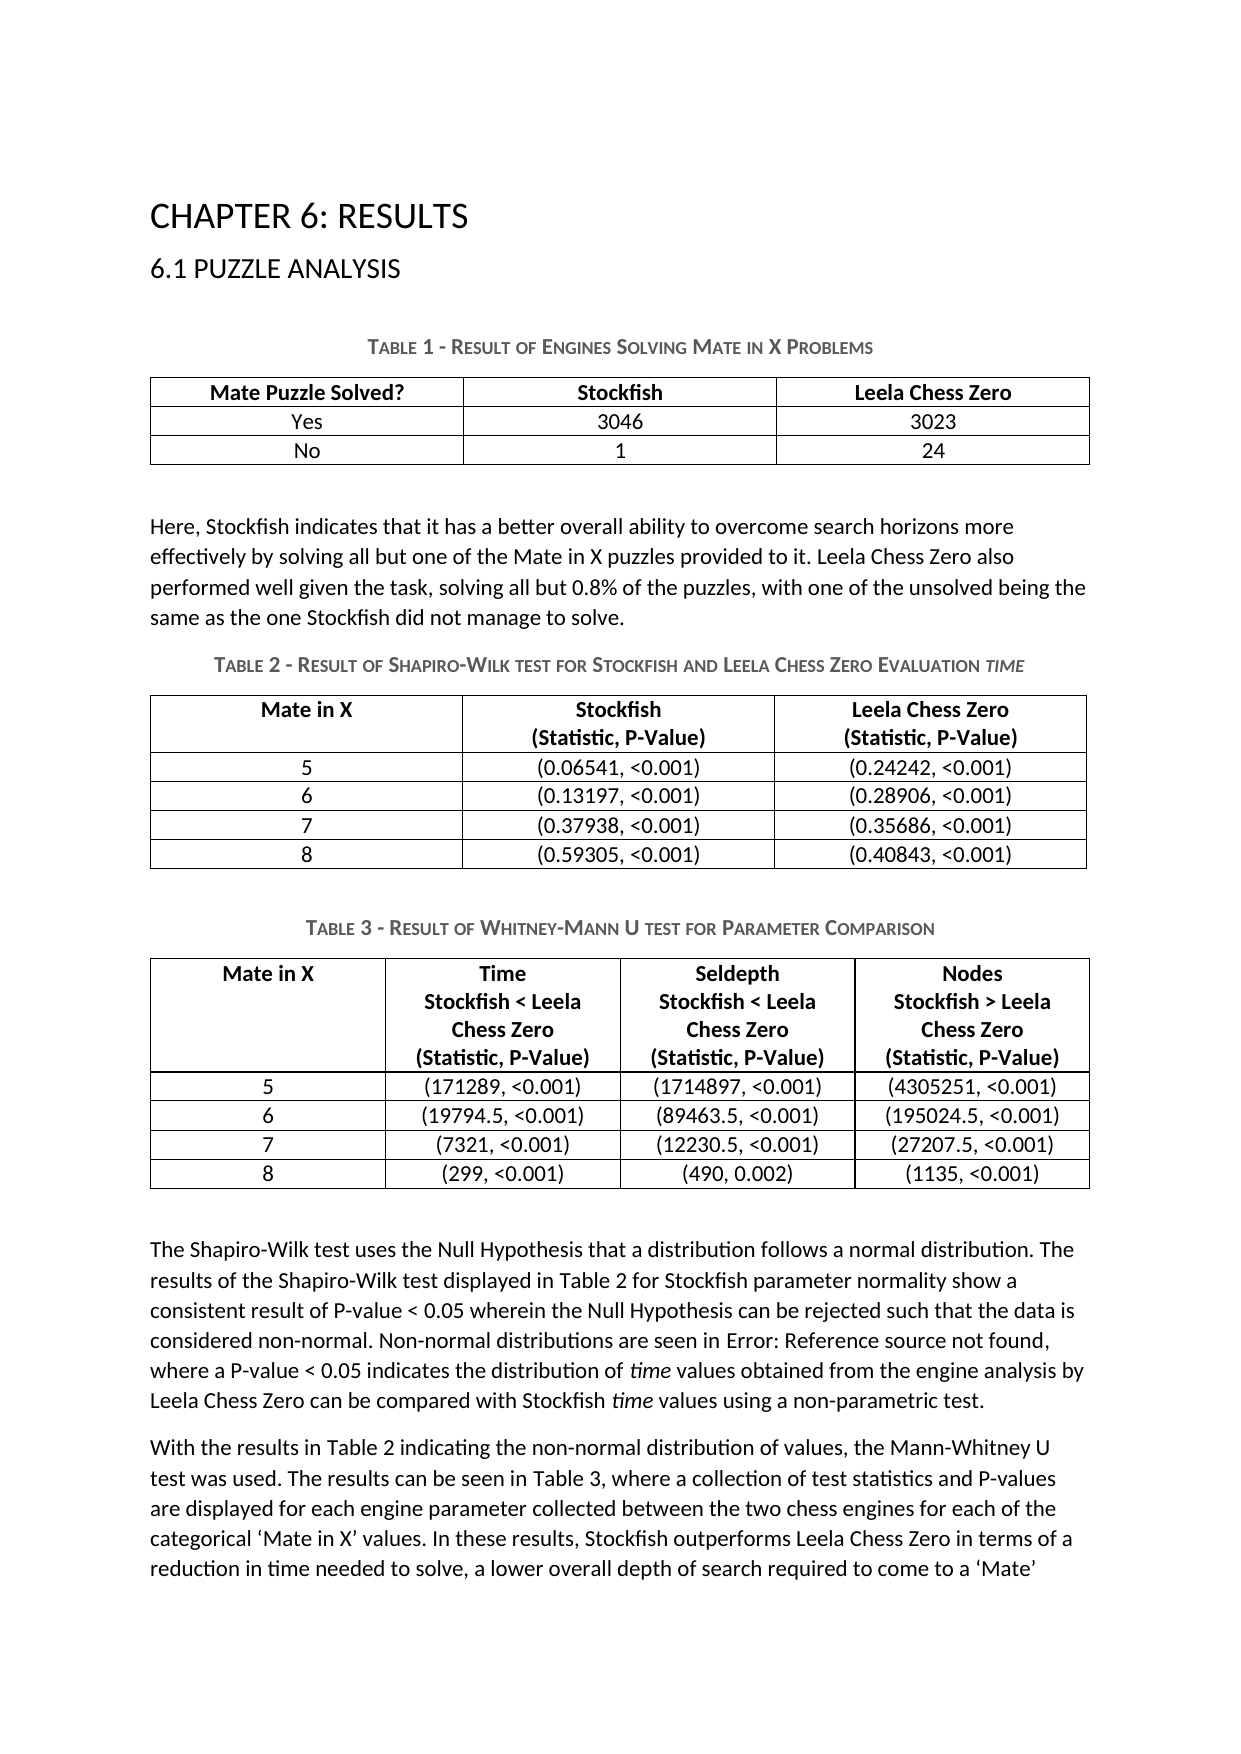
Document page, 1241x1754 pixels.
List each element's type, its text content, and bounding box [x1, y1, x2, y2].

table_cell (0.28906, <0.001) [775, 782, 1086, 810]
table_cell (0.37938, <0.001) [463, 811, 774, 839]
table_cell (299, <0.001) [386, 1160, 620, 1188]
table_header Stockfish [464, 378, 776, 406]
table_cell (0.40843, <0.001) [775, 840, 1086, 868]
text Here, Stockfish indicates that it has a better overall ability to overcome search horizons more effectively by solving all but one of the Mate in X puzzles provided to it. Leela Chess Zero also performed well given the task, solving all but 0.8% of the puzzles, with one of the unsolved being the same as the one Stockfish did not manage to solve. [150, 512, 1090, 631]
table_header Stockfish (Statistic, P-Value) [463, 696, 774, 752]
table_cell (89463.5, <0.001) [621, 1101, 854, 1129]
table_cell (19794.5, <0.001) [386, 1101, 620, 1129]
table_cell 3023 [777, 407, 1089, 435]
table_cell (7321, <0.001) [386, 1131, 620, 1158]
table_cell 3046 [464, 407, 776, 435]
table_cell (171289, <0.001) [386, 1073, 620, 1100]
table_header Mate Puzzle Solved? [151, 378, 463, 406]
table_cell (0.06541, <0.001) [463, 753, 774, 781]
table_header Time Stockfish < Leela Chess Zero (Statistic, P-Value) [386, 959, 620, 1071]
subtitle Chapter 6: Results [150, 192, 1090, 237]
table_cell 1 [464, 436, 776, 464]
table_cell 7 [151, 811, 462, 839]
text Table 1 - Result of Engines Solving Mate in X Problems [150, 332, 1090, 361]
table_cell 7 [151, 1131, 385, 1158]
table_cell No [151, 436, 463, 464]
table_header Nodes Stockfish > Leela Chess Zero (Statistic, P-Value) [856, 959, 1089, 1071]
table_header Leela Chess Zero (Statistic, P-Value) [775, 696, 1086, 752]
table_cell 5 [151, 1073, 385, 1100]
table_cell (0.59305, <0.001) [463, 840, 774, 868]
table_header Leela Chess Zero [777, 378, 1089, 406]
table_cell 24 [777, 436, 1089, 464]
table_cell 6 [151, 1101, 385, 1129]
table_cell (1135, <0.001) [856, 1160, 1089, 1188]
table_cell (4305251, <0.001) [856, 1073, 1089, 1100]
table_cell (12230.5, <0.001) [621, 1131, 854, 1158]
table_header Mate in X [151, 696, 462, 752]
table_cell Yes [151, 407, 463, 435]
table_cell (195024.5, <0.001) [856, 1101, 1089, 1129]
table_cell (27207.5, <0.001) [856, 1131, 1089, 1158]
table_cell (1714897, <0.001) [621, 1073, 854, 1100]
table_cell 8 [151, 840, 462, 868]
text Table 3 - Result of Whitney-Mann U test for Parameter Comparison [150, 913, 1090, 942]
table_header Seldepth Stockfish < Leela Chess Zero (Statistic, P-Value) [621, 959, 854, 1071]
table_cell 8 [151, 1160, 385, 1188]
table_cell (0.13197, <0.001) [463, 782, 774, 810]
table_cell 5 [151, 753, 462, 781]
text Table 2 - Result of Shapiro-Wilk test for Stockfish and Leela Chess Zero Evaluation time [150, 650, 1090, 678]
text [150, 1433, 1090, 1582]
subtitle 6.1 Puzzle Analysis [150, 250, 1090, 286]
table_cell (0.24242, <0.001) [775, 753, 1086, 781]
table_cell (490, 0.002) [621, 1160, 854, 1188]
table_cell 6 [151, 782, 462, 810]
table_cell (0.35686, <0.001) [775, 811, 1086, 839]
table_header Mate in X [151, 959, 385, 1071]
